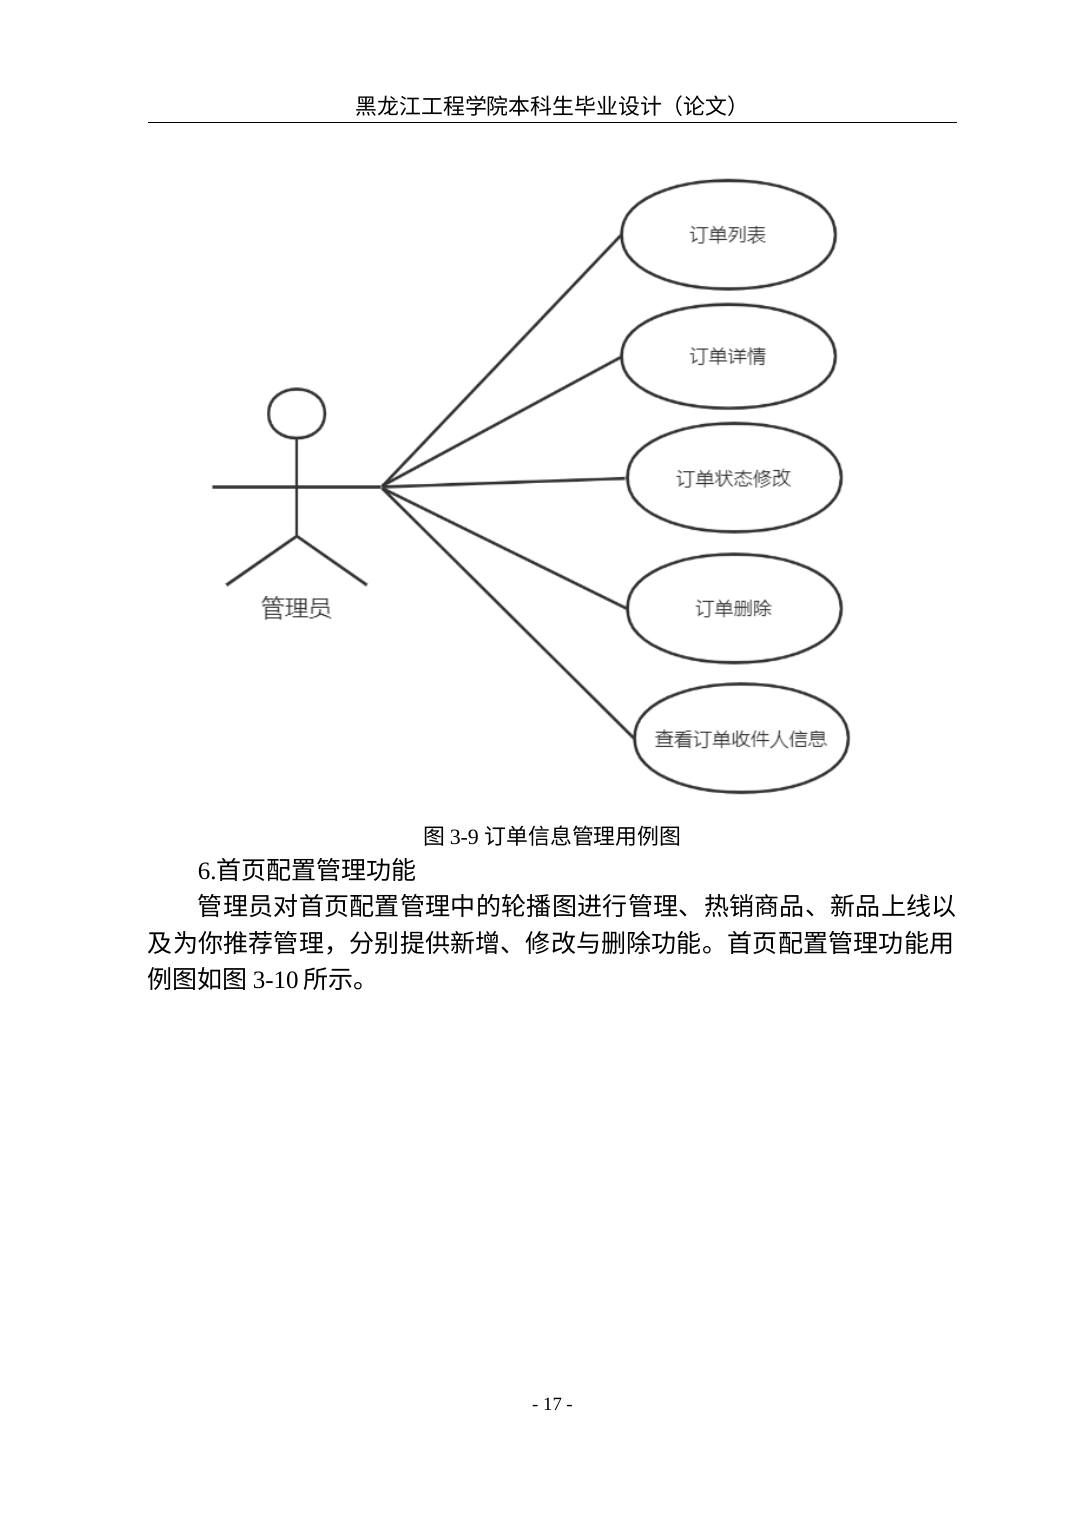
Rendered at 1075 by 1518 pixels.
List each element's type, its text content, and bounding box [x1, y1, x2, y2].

text 管理员对首页配置管理中的轮播图进行管理、热销商品、新品上线以及为你推荐管理，分别提供新增、修改与删除功能。首页配置管理功能用例图如图3-10所示。 [148, 887, 957, 996]
subtitle 6.首页配置管理功能 [148, 851, 957, 887]
picture [147, 147, 957, 819]
text 图3-9 订单信息管理用例图 [148, 819, 957, 851]
